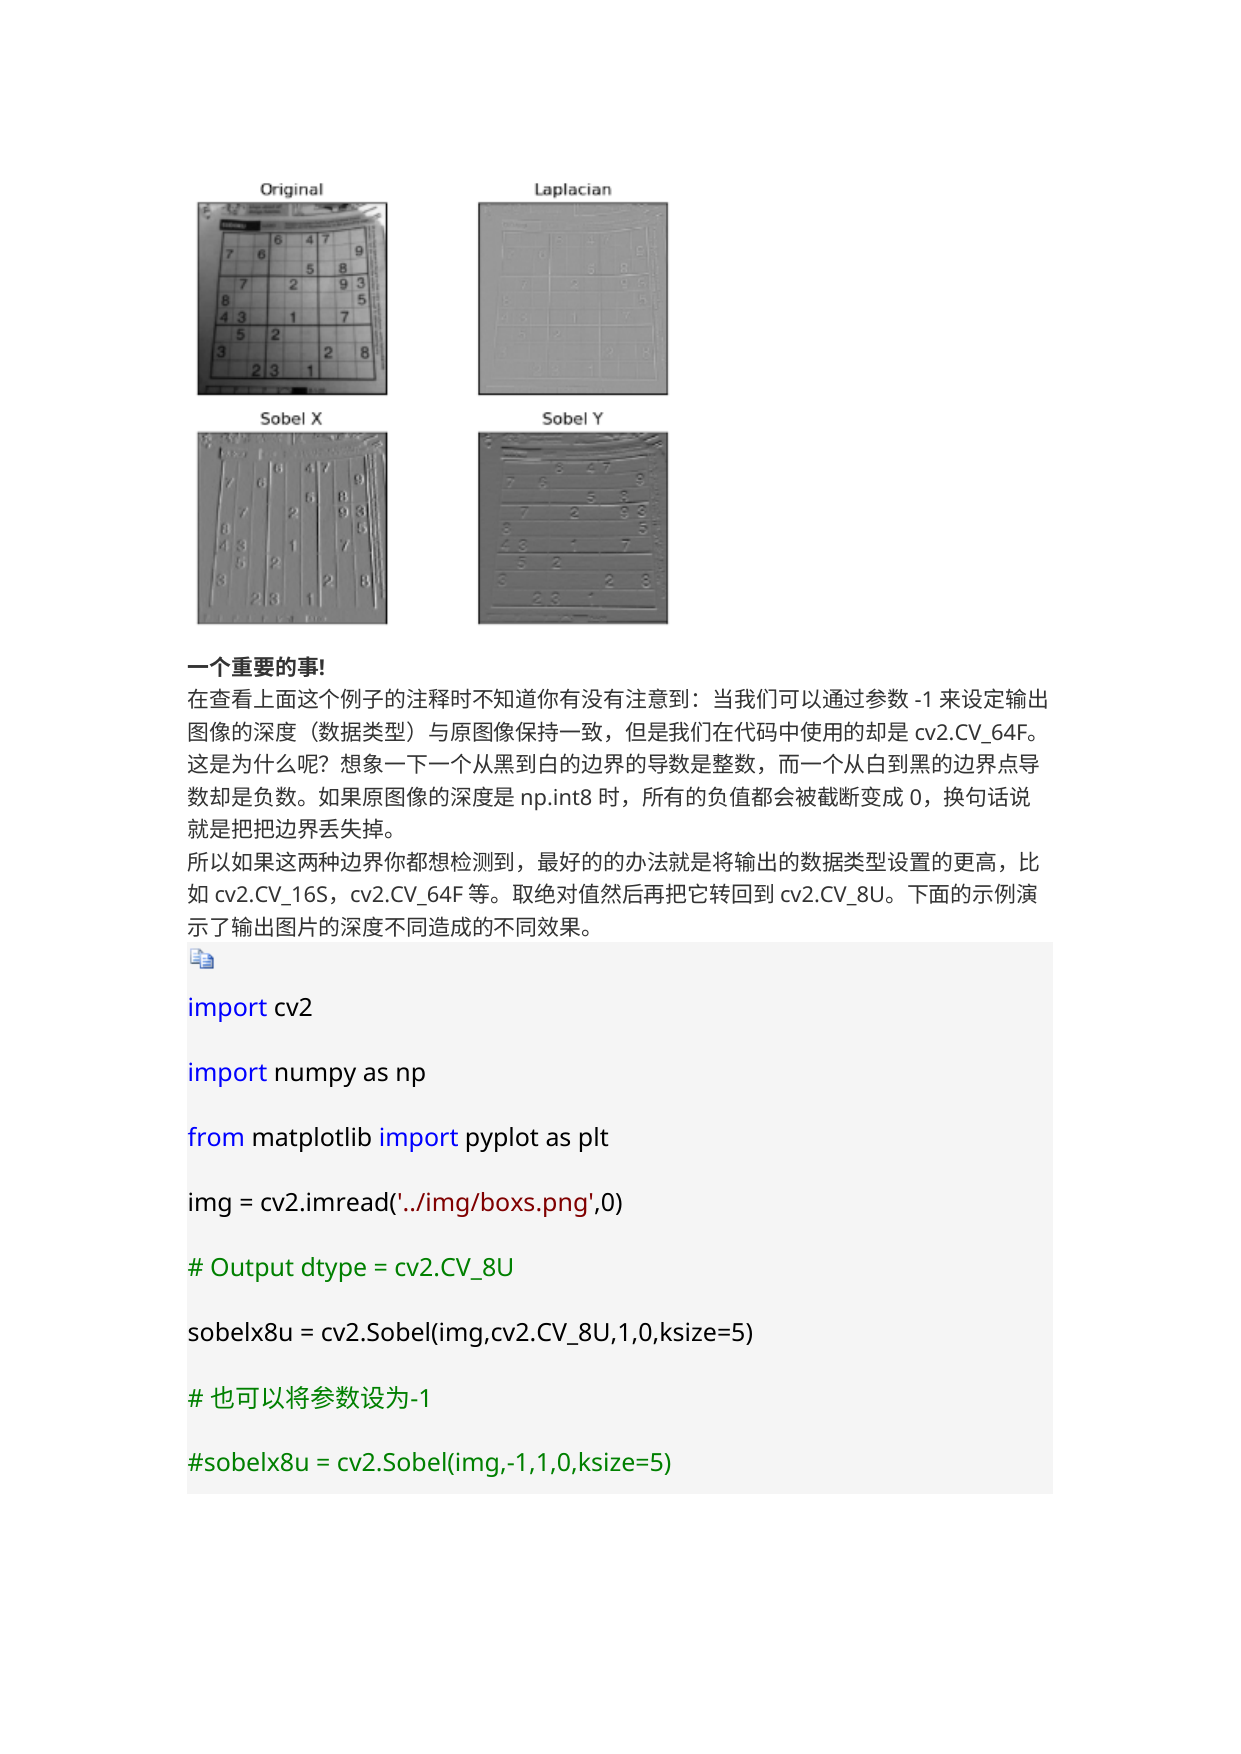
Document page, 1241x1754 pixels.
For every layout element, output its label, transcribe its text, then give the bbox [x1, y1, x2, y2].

text import cv2 [187, 974, 1053, 1039]
text # Output dtype = cv2.CV_8U [187, 1234, 1053, 1299]
text 一个重要的事! [187, 649, 1053, 682]
text #sobelx8u = cv2.Sobel(img,-1,1,0,ksize=5) [187, 1429, 1053, 1494]
text from matplotlib import pyplot as plt [187, 1104, 1053, 1169]
text 在查看上面这个例子的注释时不知道你有没有注意到：当我们可以通过参数 -1 来设定输出图像的深度（数据类型）与原图像保持一致，但是我们在代码中使用的却是 cv2.CV_64F。这是为什么呢？想象一下一个从黑到白的边界的导数是整数，而一个从白到黑的边界点导数却是负数。如果原图像的深度是np.int8 时，所有的负值都会被截断变成 0，换句话说就是把把边界丢失掉。 [187, 682, 1053, 844]
picture [187, 171, 687, 640]
text import numpy as np [187, 1039, 1053, 1104]
picture [187, 942, 219, 974]
text # 也可以将参数设为-1 [187, 1364, 1053, 1429]
text 所以如果这两种边界你都想检测到，最好的的办法就是将输出的数据类型设置的更高，比如 cv2.CV_16S，cv2.CV_64F 等。取绝对值然后再把它转回到 cv2.CV_8U。下面的示例演示了输出图片的深度不同造成的不同效果。 [187, 844, 1053, 942]
text img = cv2.imread('../img/boxs.png',0) [187, 1169, 1053, 1234]
text sobelx8u = cv2.Sobel(img,cv2.CV_8U,1,0,ksize=5) [187, 1299, 1053, 1364]
